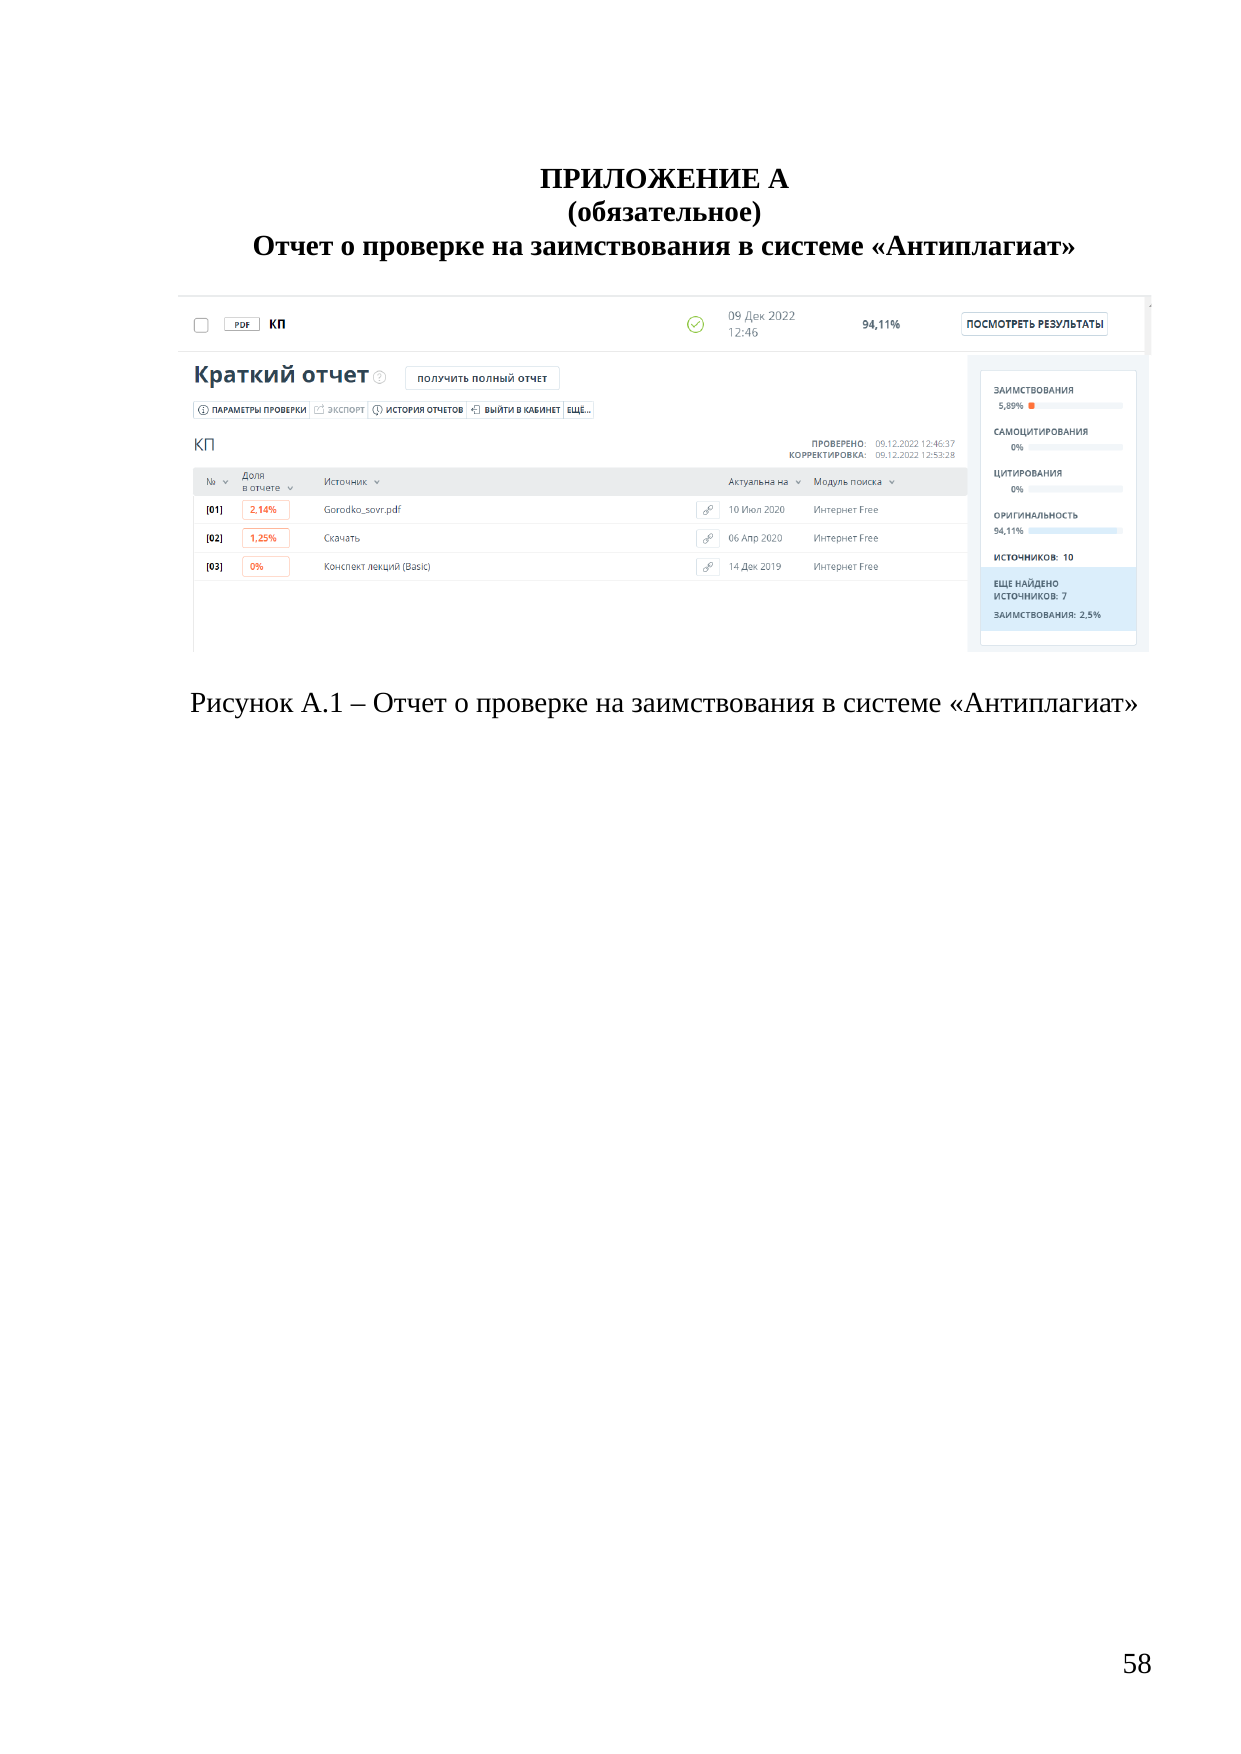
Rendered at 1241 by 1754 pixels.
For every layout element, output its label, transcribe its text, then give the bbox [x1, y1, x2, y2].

picture [177, 295, 1152, 652]
subtitle Отчет о проверке на заимствования в системе «Антиплагиат» [177, 228, 1152, 262]
subtitle Приложение А [177, 161, 1152, 194]
list Рисунок А.1 – Отчет о проверке на заимствования в системе «Антиплагиат» [177, 685, 1152, 718]
subtitle (обязательное) [177, 194, 1152, 228]
